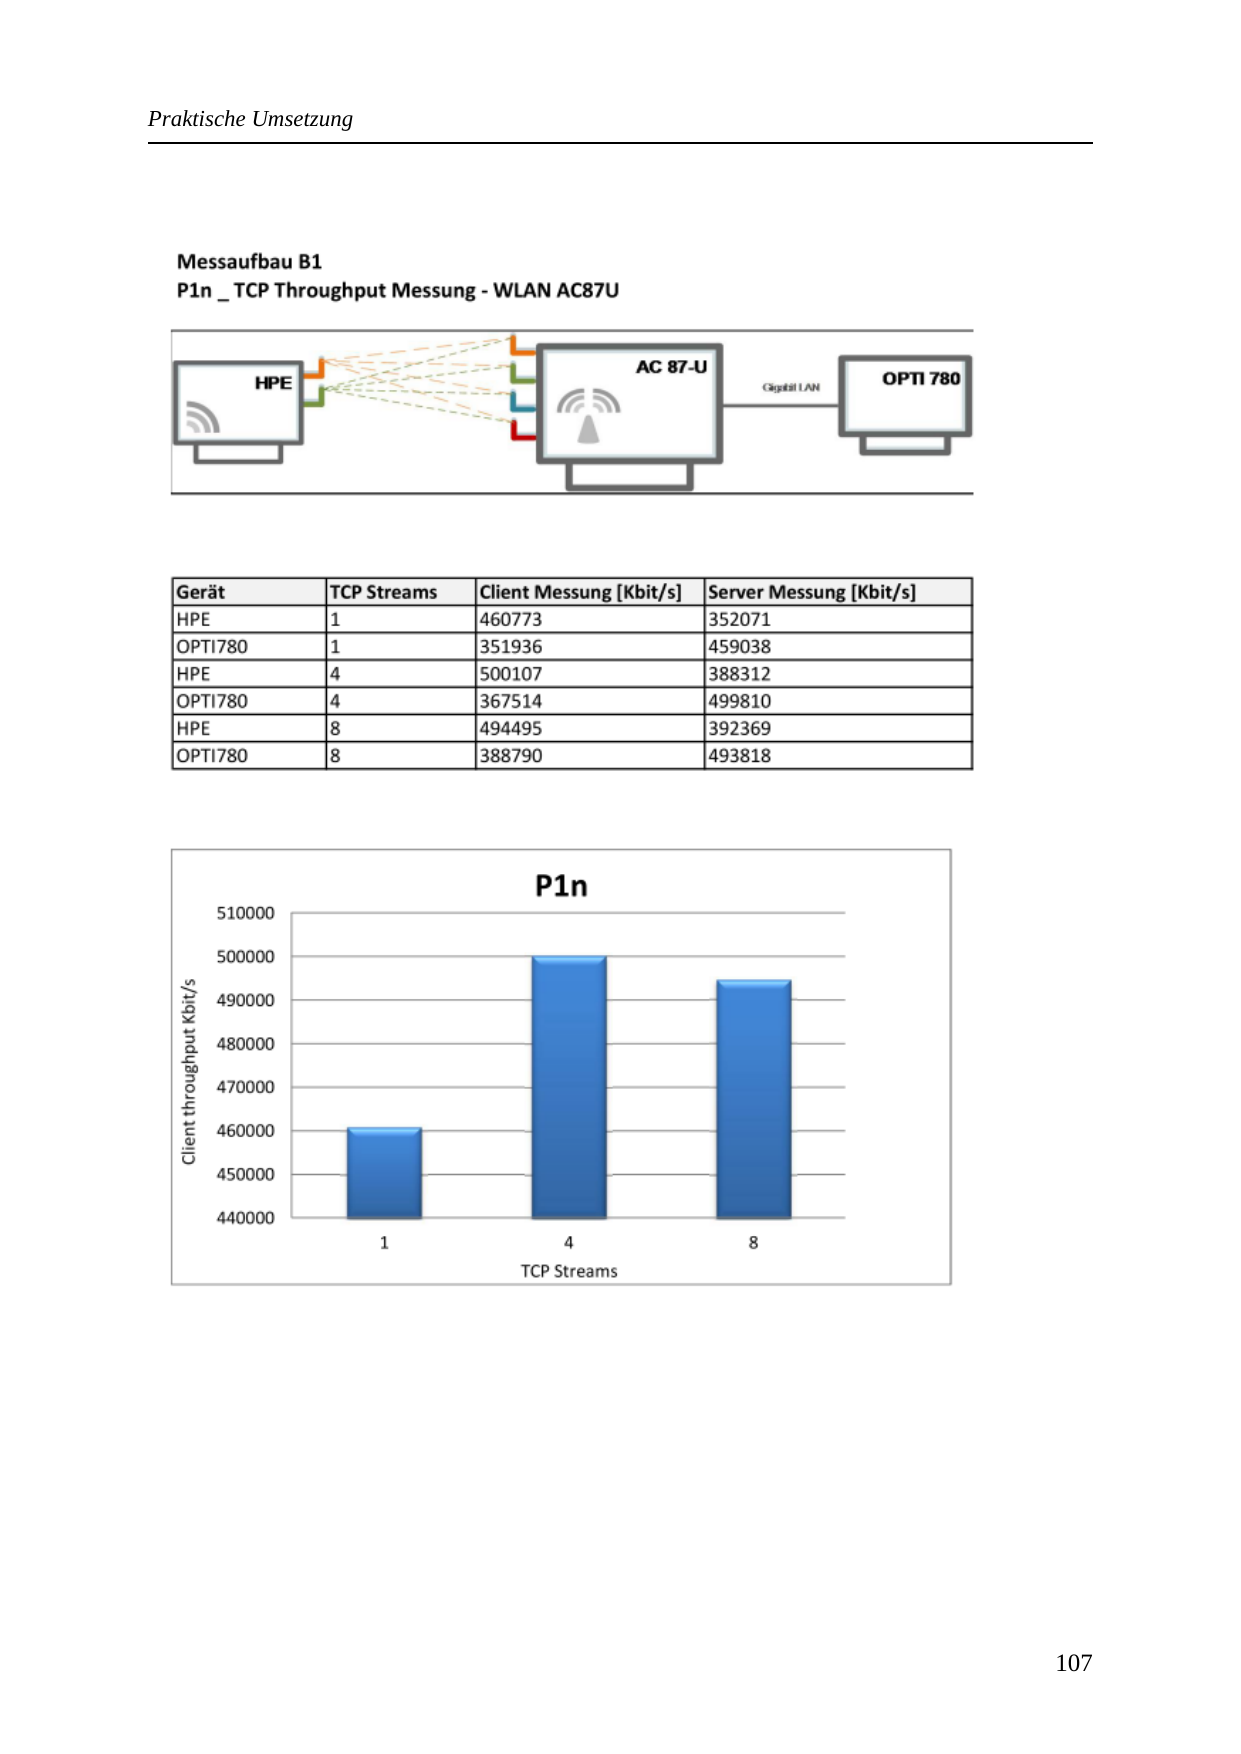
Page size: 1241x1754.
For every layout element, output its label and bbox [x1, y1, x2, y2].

picture [147, 230, 1093, 1306]
